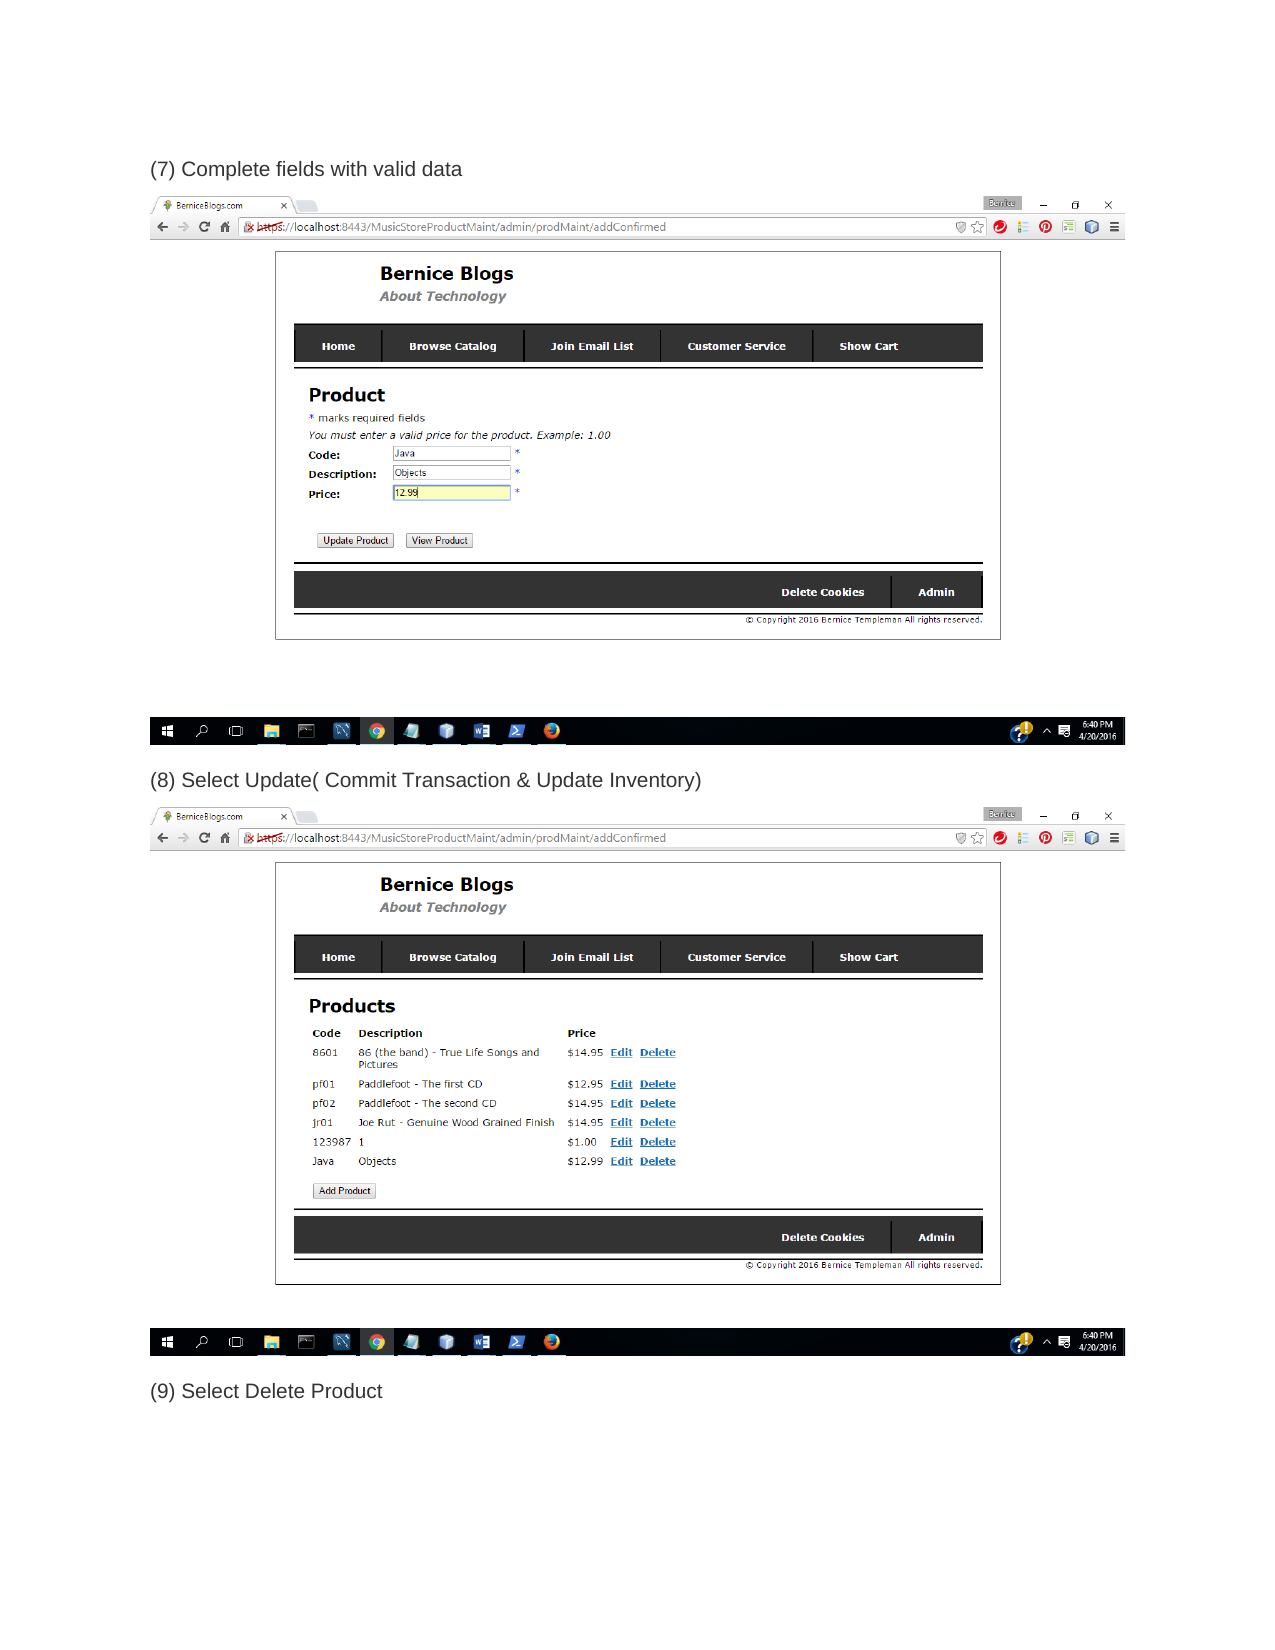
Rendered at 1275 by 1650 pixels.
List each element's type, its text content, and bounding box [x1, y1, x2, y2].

picture [150, 807, 1125, 1356]
picture [150, 196, 1125, 745]
text (8) Select Update( Commit Transaction & Update Inventory) [150, 761, 1125, 792]
text (9) Select Delete Product [150, 1371, 1125, 1402]
text (7) Complete fields with valid data [150, 150, 1125, 181]
